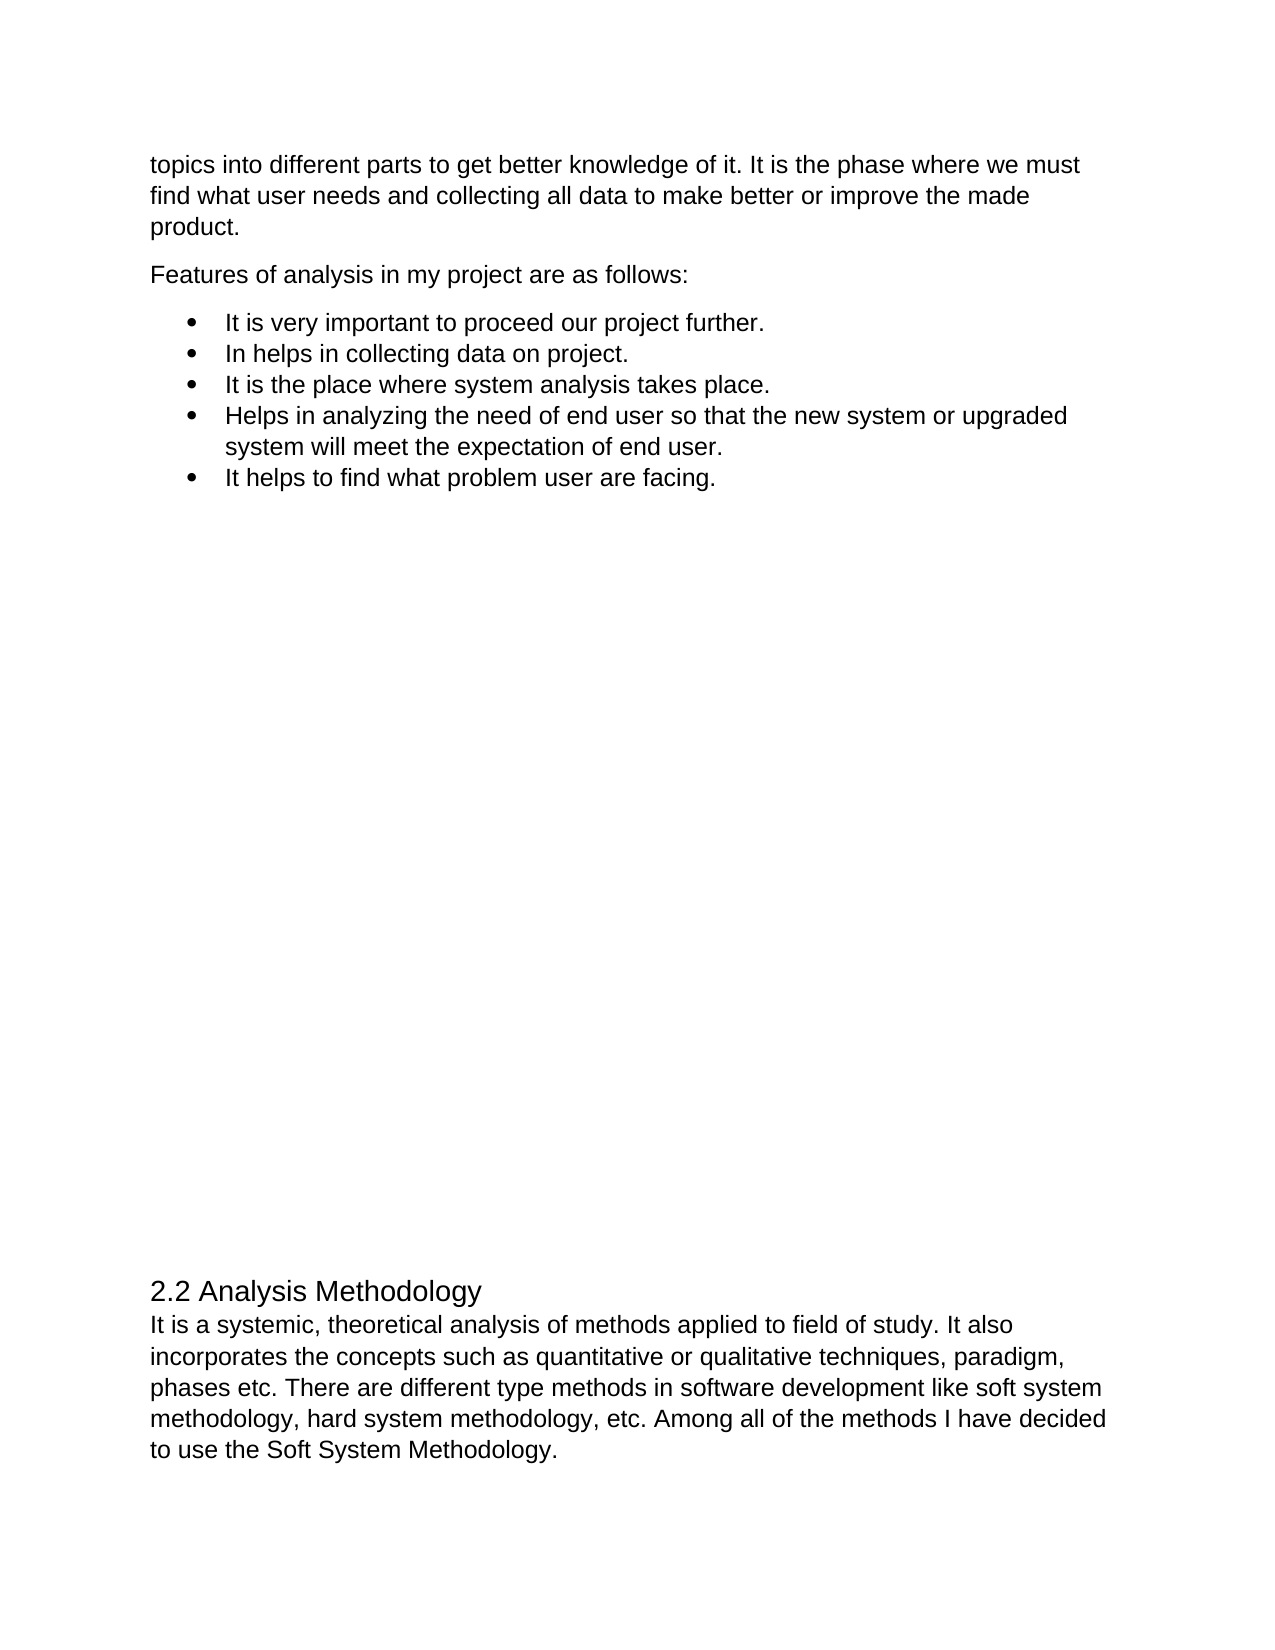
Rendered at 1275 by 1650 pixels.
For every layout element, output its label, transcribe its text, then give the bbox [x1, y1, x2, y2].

list In helps in collecting data on project. [187, 339, 1125, 367]
text It is a systemic, theoretical analysis of methods applied to field of study. It also incorporates the concepts such as quantitative or qualitative techniques, paradigm, phases etc. There are different type methods in software development like soft system methodology, hard system methodology, etc. Among all of the methods I have decided to use the Soft System Methodology. [150, 1310, 1125, 1463]
list It helps to find what problem user are facing. [187, 463, 1125, 492]
list Helps in analyzing the need of end user so that the new system or upgraded system will meet the expectation of end user. [187, 401, 1125, 461]
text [150, 150, 1125, 241]
list It is very important to proceed our project further. [187, 307, 1125, 336]
text Features of analysis in my project are as follows: [150, 260, 1125, 288]
list It is the place where system analysis takes place. [187, 370, 1125, 399]
subtitle 2.2 Analysis Methodology [150, 1274, 1125, 1308]
